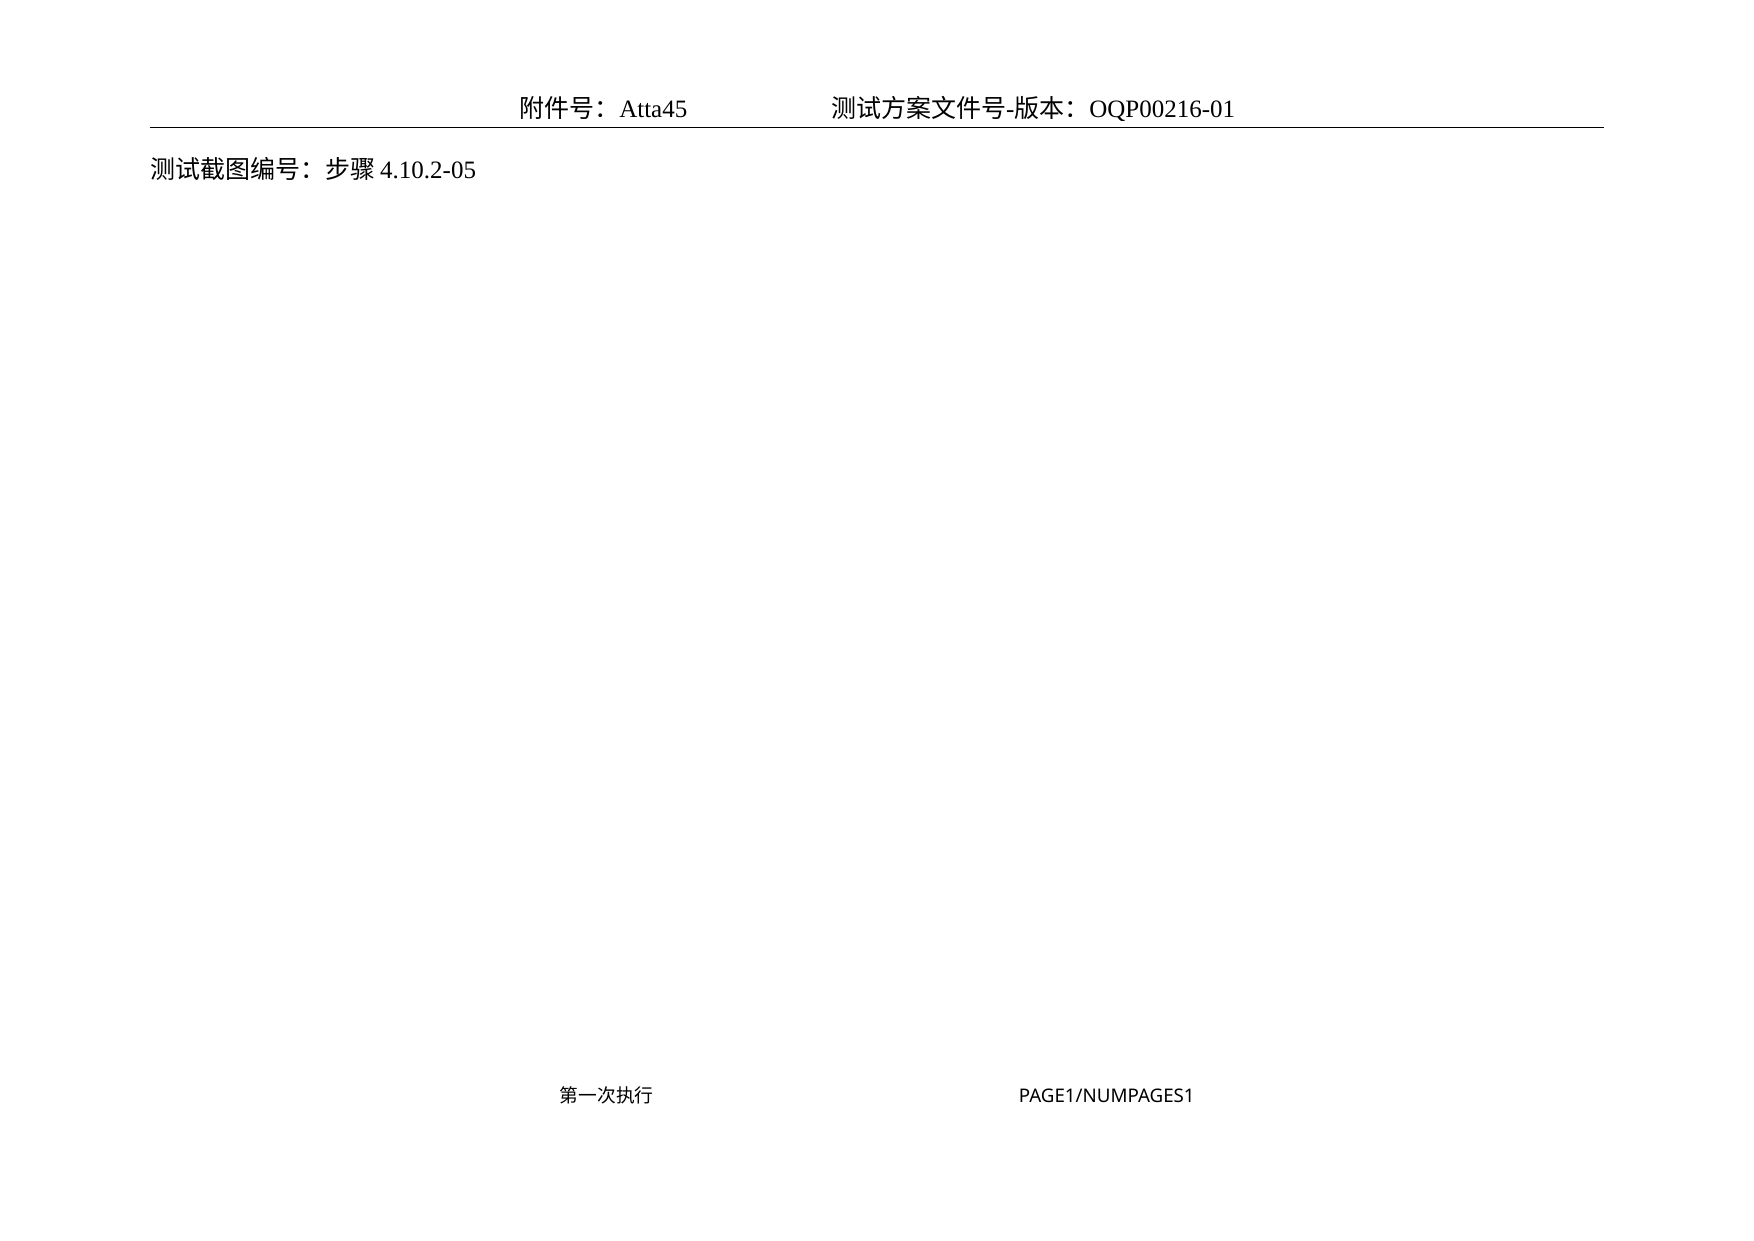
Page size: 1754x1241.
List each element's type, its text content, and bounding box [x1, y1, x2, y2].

text 测试截图编号：步骤4.10.2-05 [150, 135, 1604, 200]
